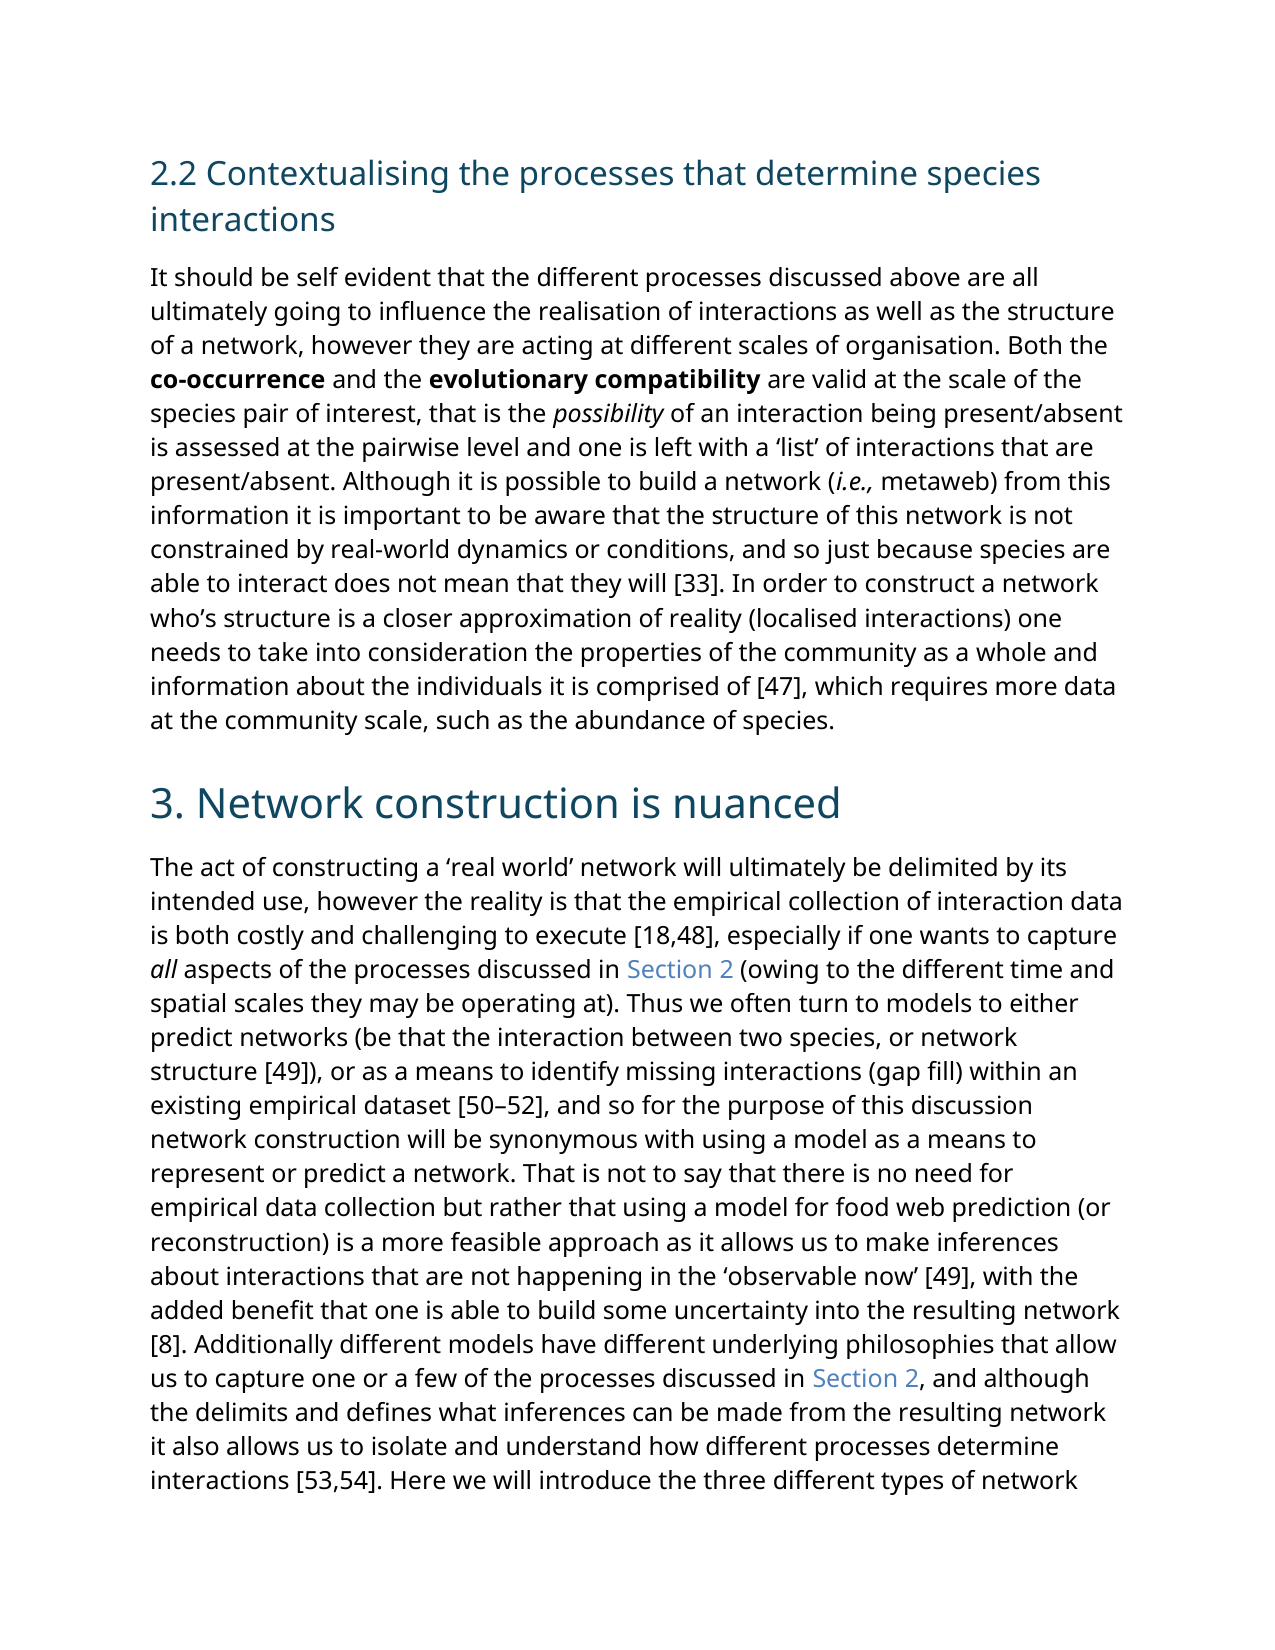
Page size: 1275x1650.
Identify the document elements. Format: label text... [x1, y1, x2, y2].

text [150, 849, 1125, 1497]
subtitle 2.2 Contextualising the processes that determine species interactions [150, 150, 1125, 241]
text It should be self evident that the different processes discussed above are all ultimately going to influence the realisation of interactions as well as the structure of a network, however they are acting at different scales of organisation. Both the co-occurrence and the evolutionary compatibility are valid at the scale of the species pair of interest, that is the possibility of an interaction being present/absent is assessed at the pairwise level and one is left with a ‘list’ of interactions that are present/absent. Although it is possible to build a network (i.e., metaweb) from this information it is important to be aware that the structure of this network is not constrained by real-world dynamics or conditions, and so just because species are able to interact does not mean that they will [33]. In order to construct a network who’s structure is a closer approximation of reality (localised interactions) one needs to take into consideration the properties of the community as a whole and information about the individuals it is comprised of [47], which requires more data at the community scale, such as the abundance of species. [150, 259, 1125, 736]
subtitle 3. Network construction is nuanced [150, 774, 1125, 831]
